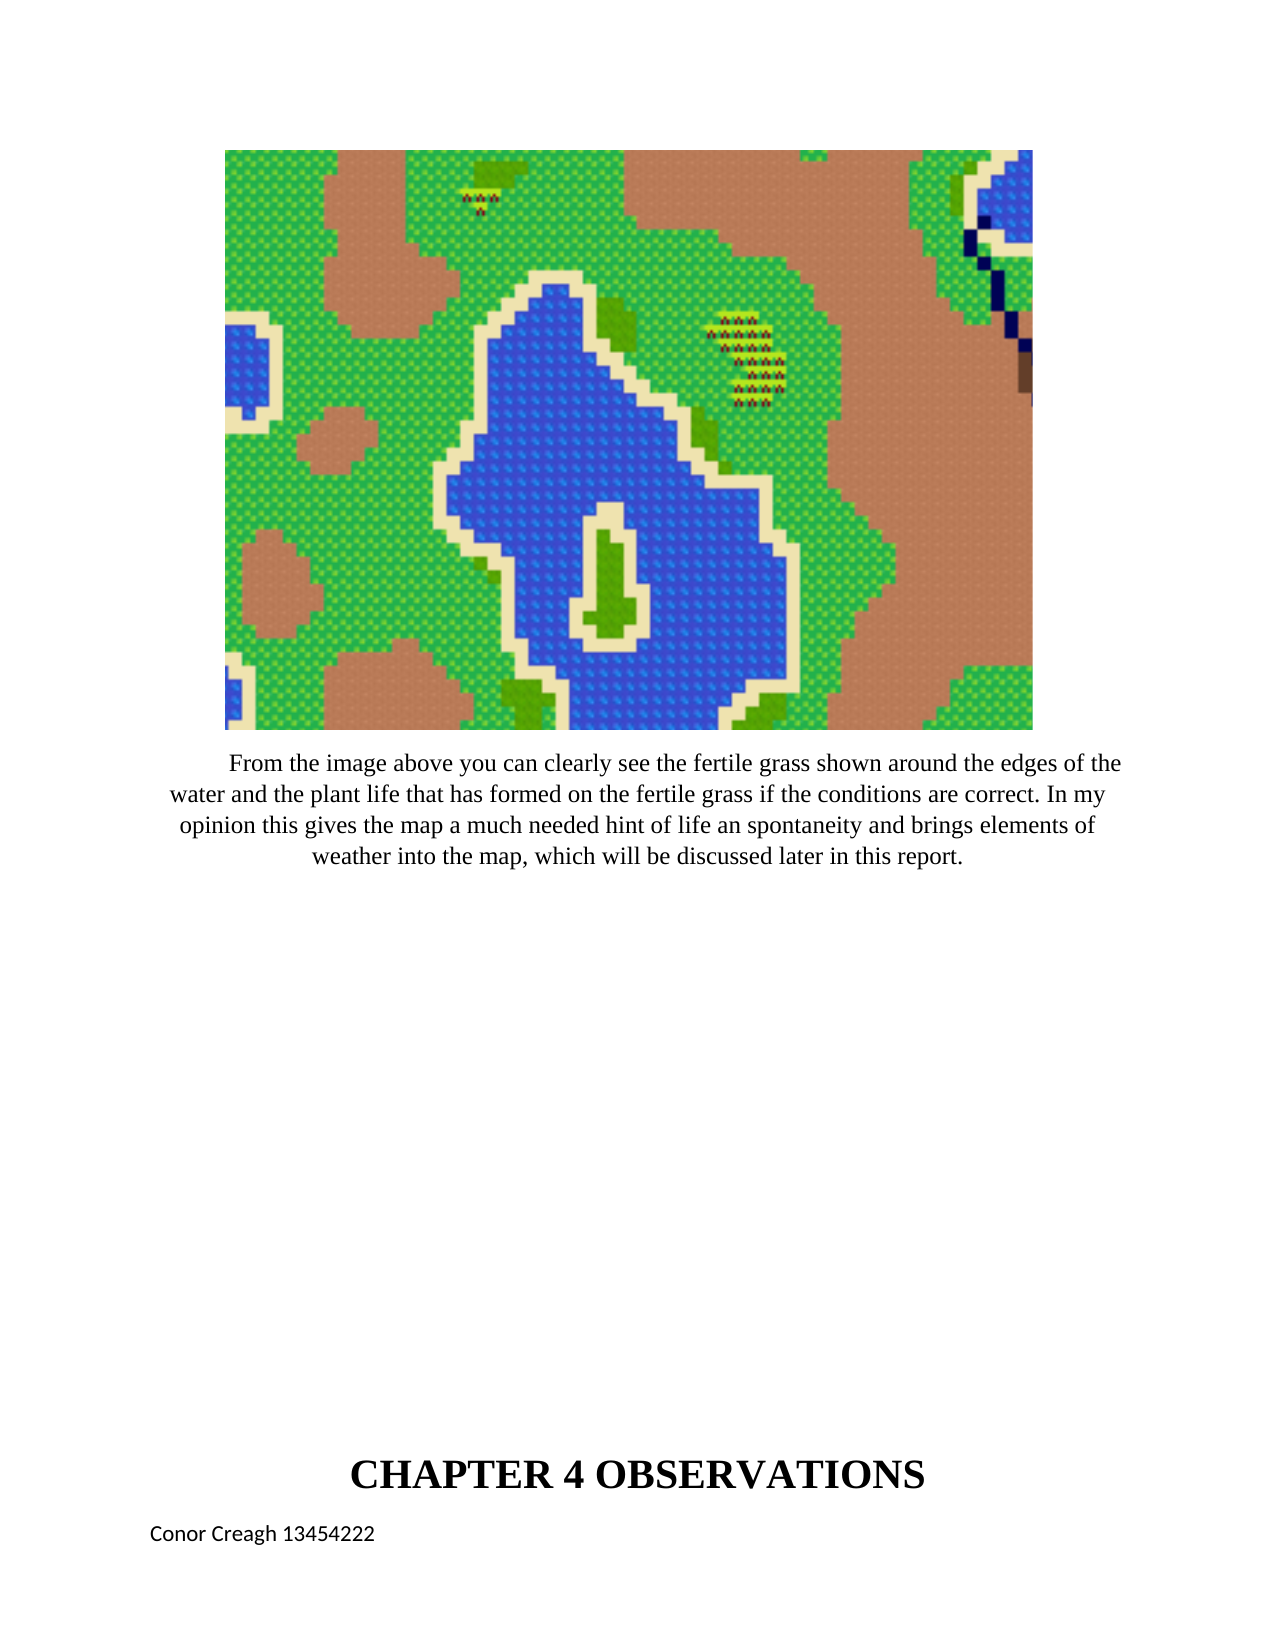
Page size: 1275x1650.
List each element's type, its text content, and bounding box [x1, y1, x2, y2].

picture [225, 150, 1033, 730]
text CHAPTER 4 OBSERVATIONS [150, 1449, 1125, 1497]
text From the image above you can clearly see the fertile grass shown around the edges of the water and the plant life that has formed on the fertile grass if the conditions are correct. In my opinion this gives the map a much needed hint of life an spontaneity and brings elements of weather into the map, which will be discussed later in this report. [150, 748, 1125, 870]
